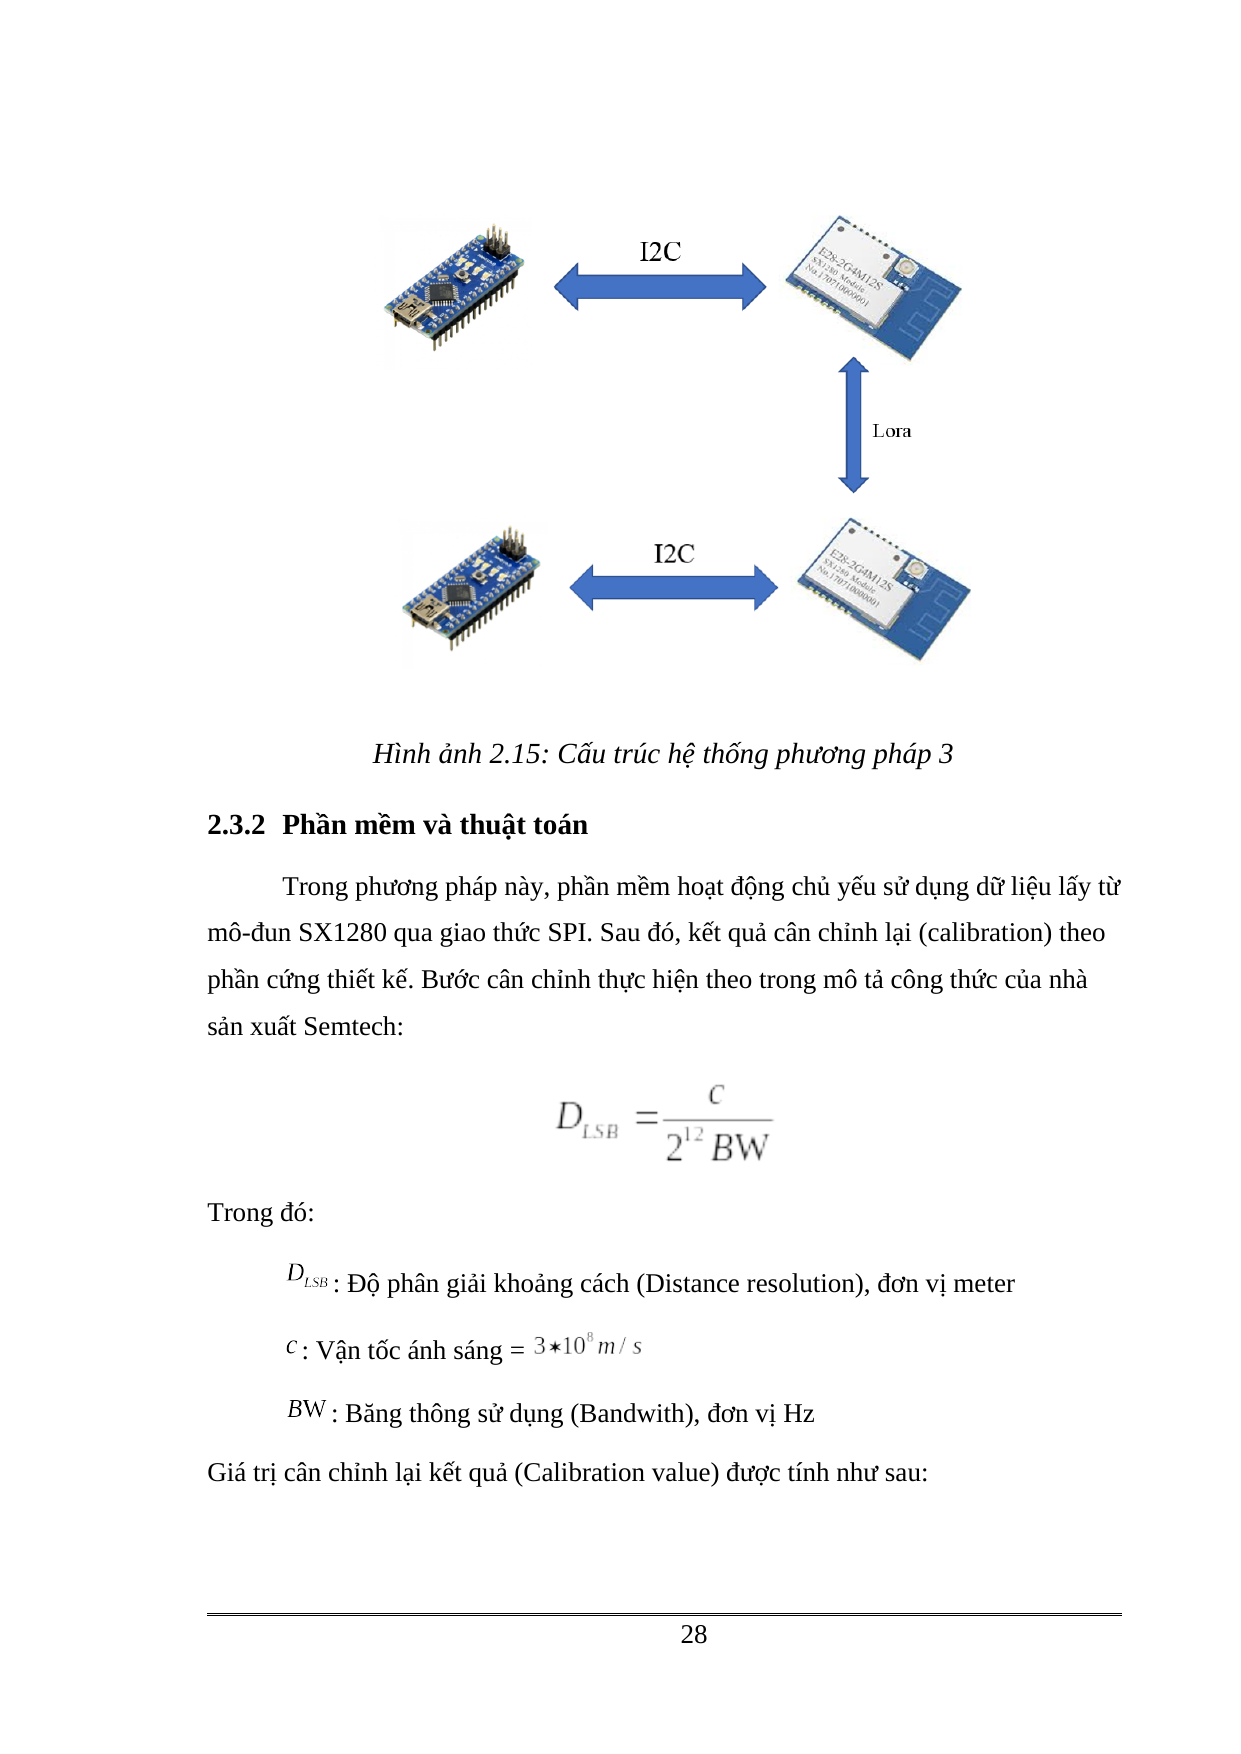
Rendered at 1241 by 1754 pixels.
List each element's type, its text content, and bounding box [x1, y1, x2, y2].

text Hình ảnh 2.15: Cấu trúc hệ thống phương pháp 3 [207, 736, 1122, 769]
text 2.3.2 Phần mềm và thuật toán [207, 807, 1122, 840]
text Trong đó: [207, 1196, 1122, 1227]
text Trong phương pháp này, phần mềm hoạt động chủ yếu sử dụng dữ liệu lấy từ mô-đun SX1280 qua giao thức SPI. Sau đó, kết quả cân chỉnh lại (calibration) theo phần cứng thiết kế. Bước cân chỉnh thực hiện theo trong mô tả công thức của nhà sản xuất Semtech: [207, 870, 1122, 1041]
text : Băng thông sử dụng (Bandwith), đơn vị Hz [207, 1393, 1122, 1428]
picture [308, 177, 1020, 700]
text : Độ phân giải khoảng cách (Distance resolution), đơn vị meter [207, 1255, 1122, 1298]
text Giá trị cân chỉnh lại kết quả (Calibration value) được tính như sau: [207, 1456, 1122, 1487]
text : Vận tốc ánh sáng = [207, 1326, 1122, 1365]
